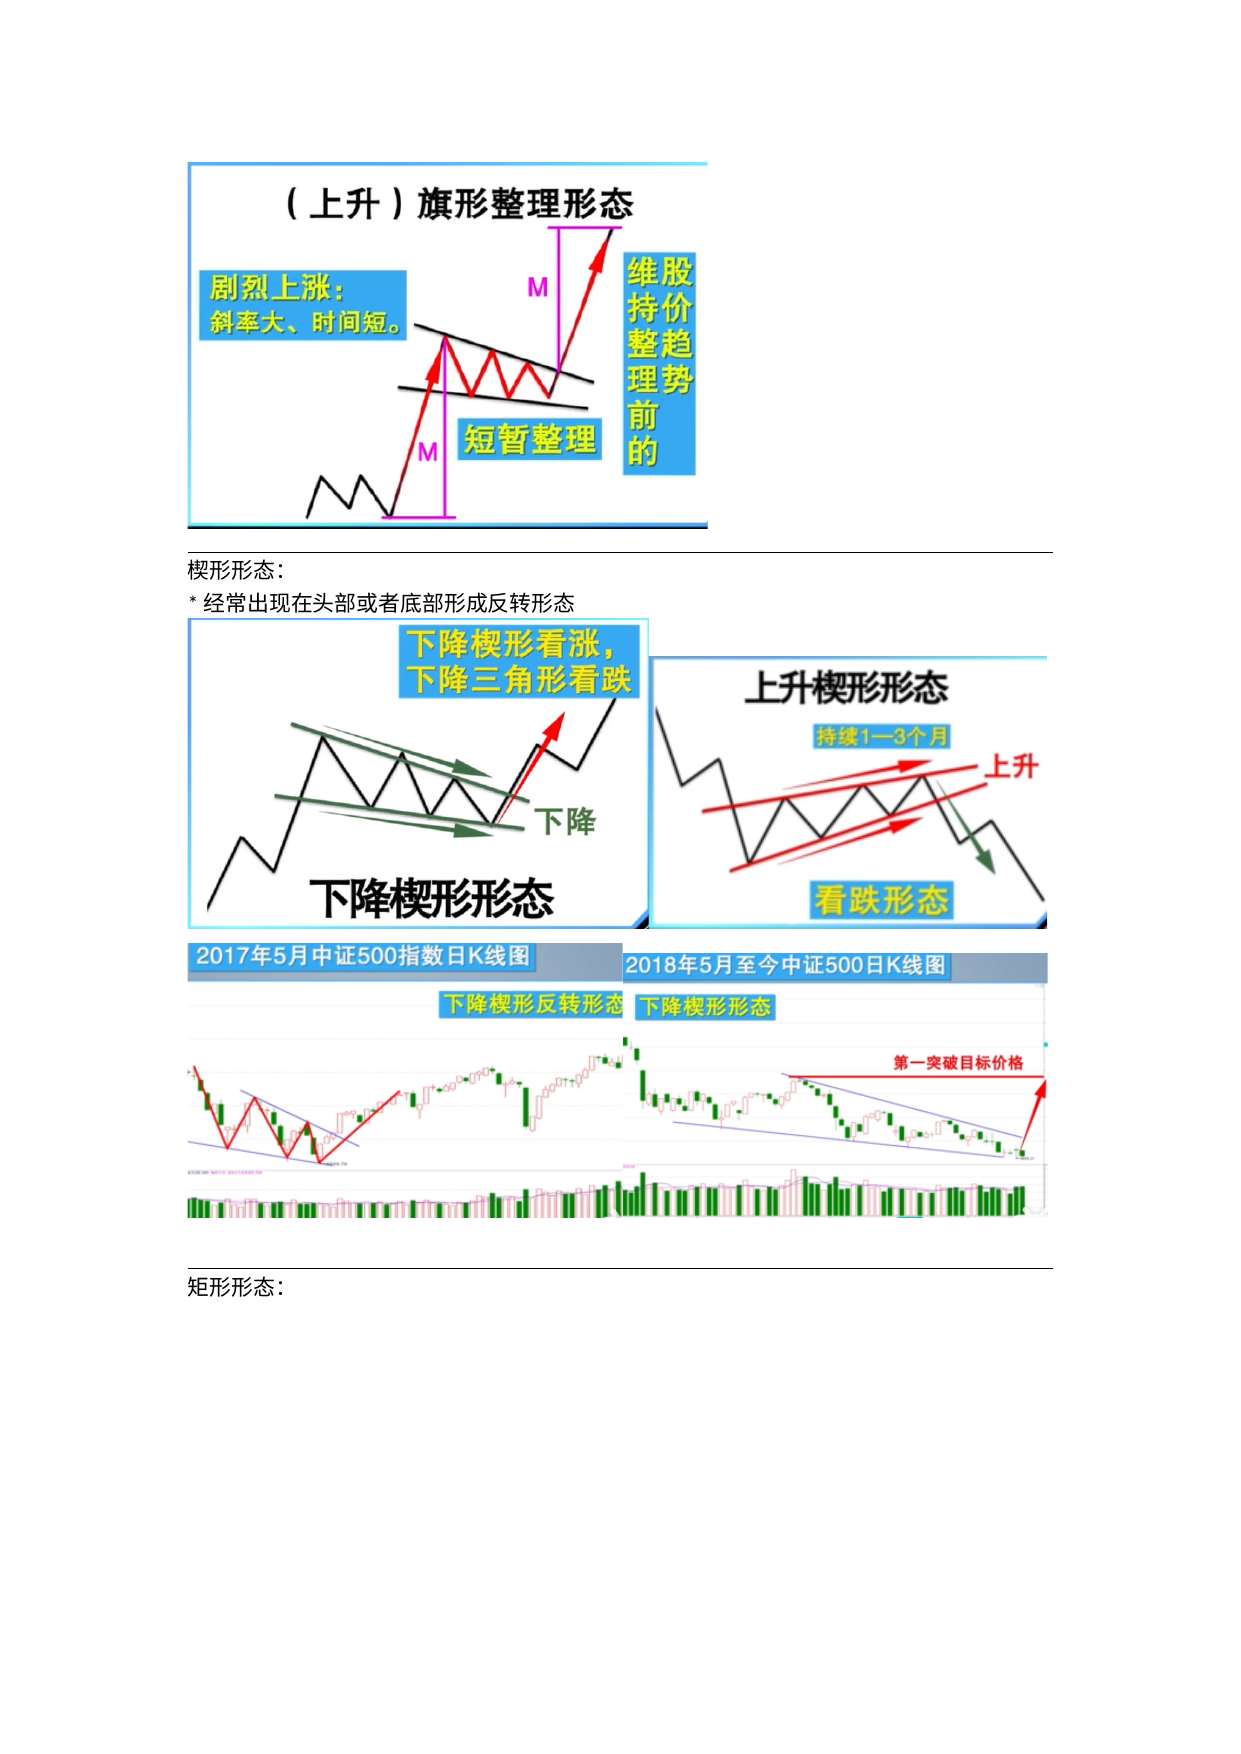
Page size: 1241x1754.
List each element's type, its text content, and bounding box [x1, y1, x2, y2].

text 矩形形态： [187, 1269, 1053, 1302]
picture [187, 618, 1048, 929]
text * 经常出现在头部或者底部形成反转形态 [187, 586, 1053, 618]
picture [187, 162, 708, 529]
picture [187, 943, 1048, 1218]
text 楔形形态： [187, 553, 1053, 586]
